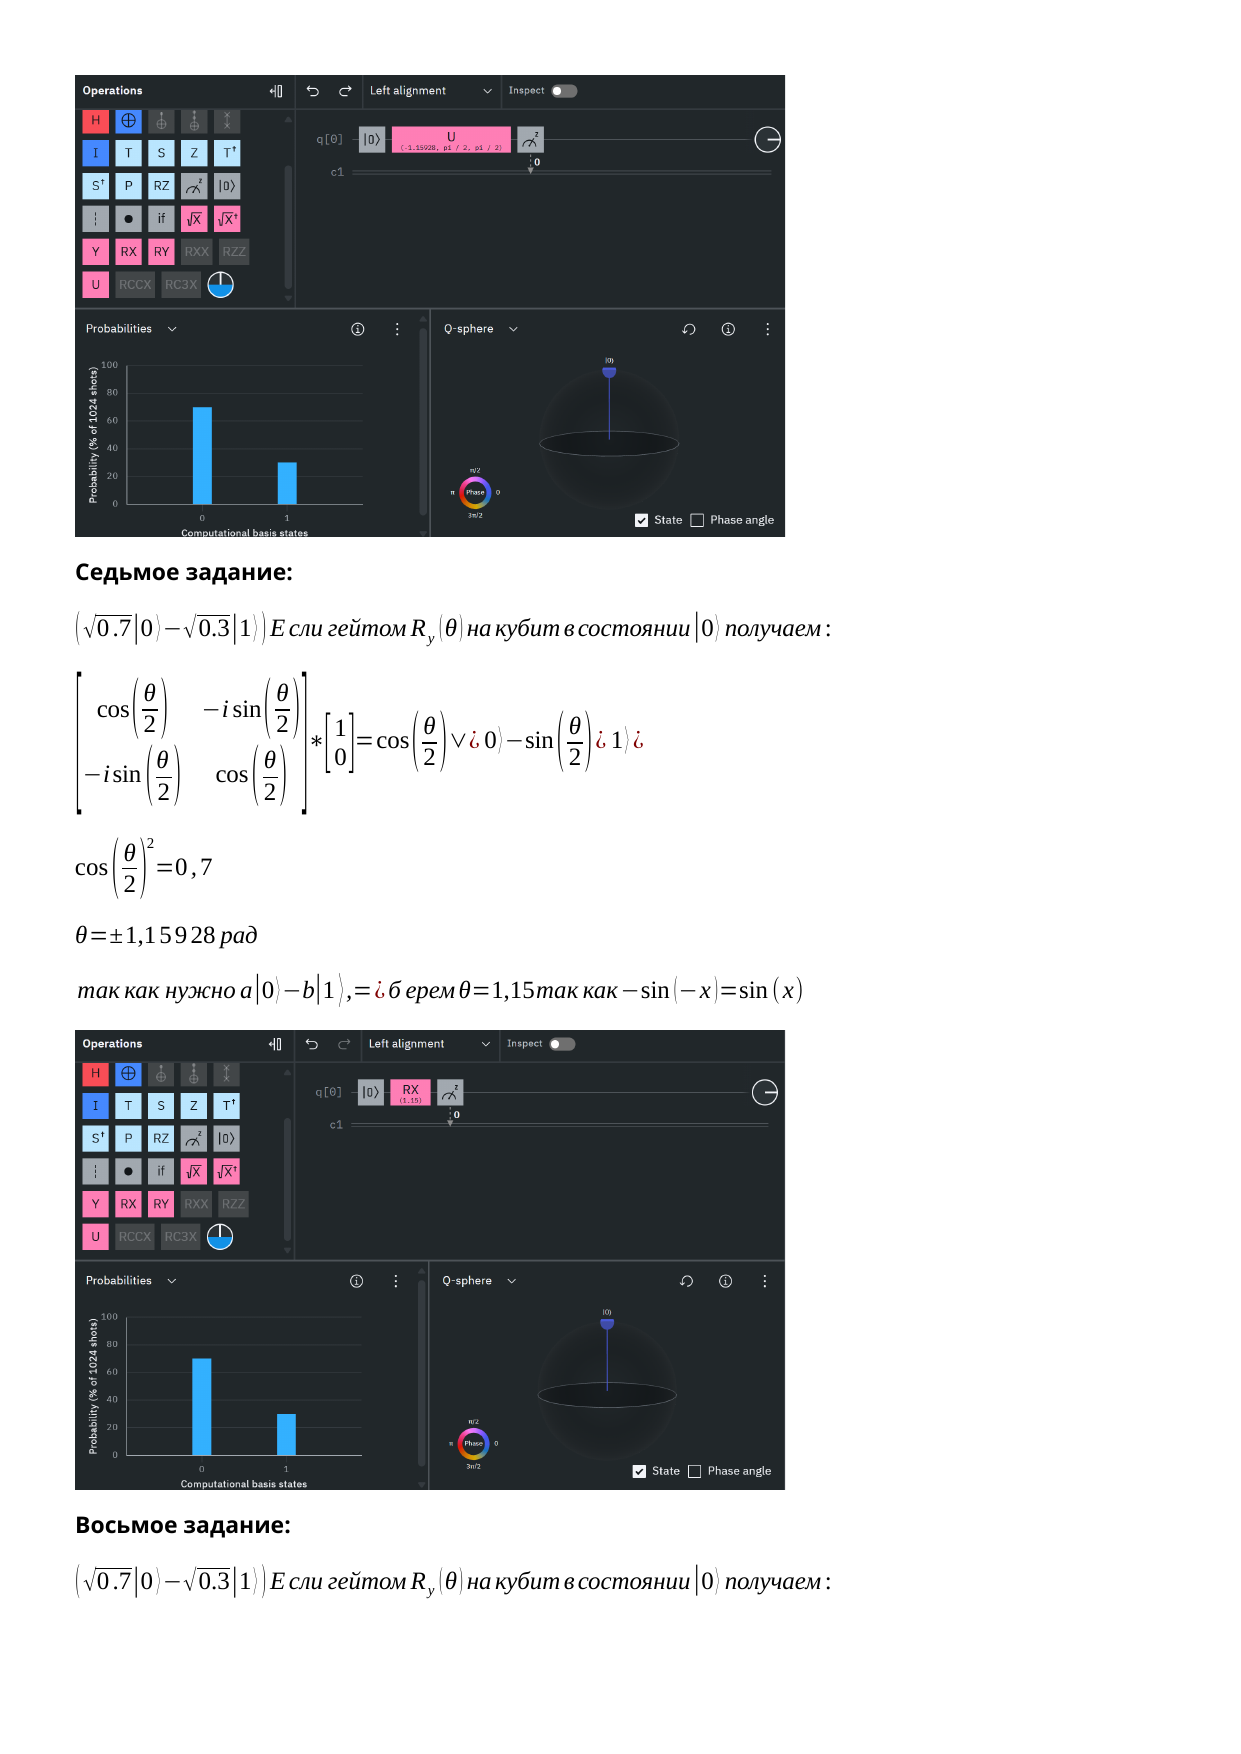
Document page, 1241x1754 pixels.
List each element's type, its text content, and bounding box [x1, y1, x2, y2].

picture [75, 75, 786, 537]
picture [75, 1030, 786, 1490]
text Седьмое задание: [75, 556, 1165, 587]
text Восьмое задание: [75, 1509, 1165, 1540]
